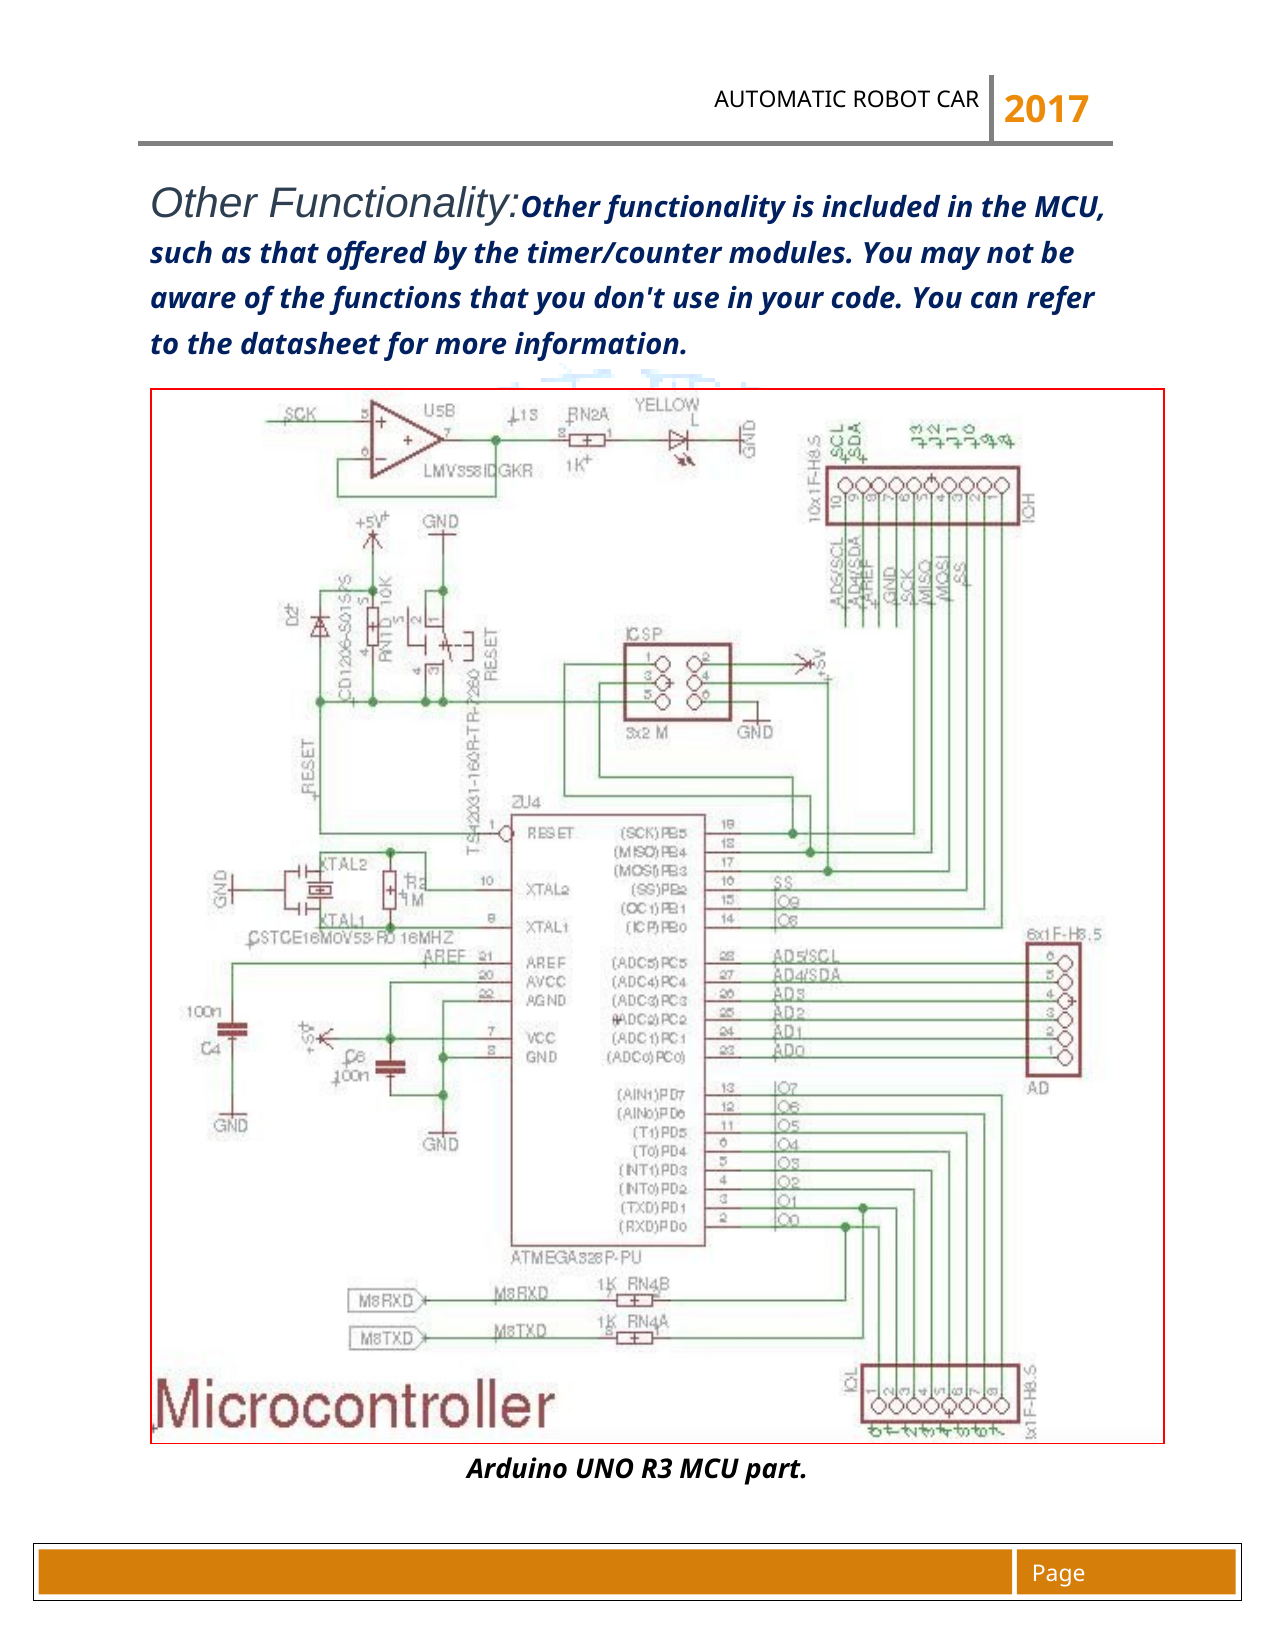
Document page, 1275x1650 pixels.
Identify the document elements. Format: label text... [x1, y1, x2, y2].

picture [152, 390, 1163, 1443]
subtitle Other Functionality:Other functionality is included in the MCU, such as that offered by the timer/counter modules. You may not be aware of the functions that you don't use in your code. You can refer to the datasheet for more information. [150, 177, 1125, 363]
text Arduino UNO R3 MCU part. [150, 1444, 1125, 1487]
